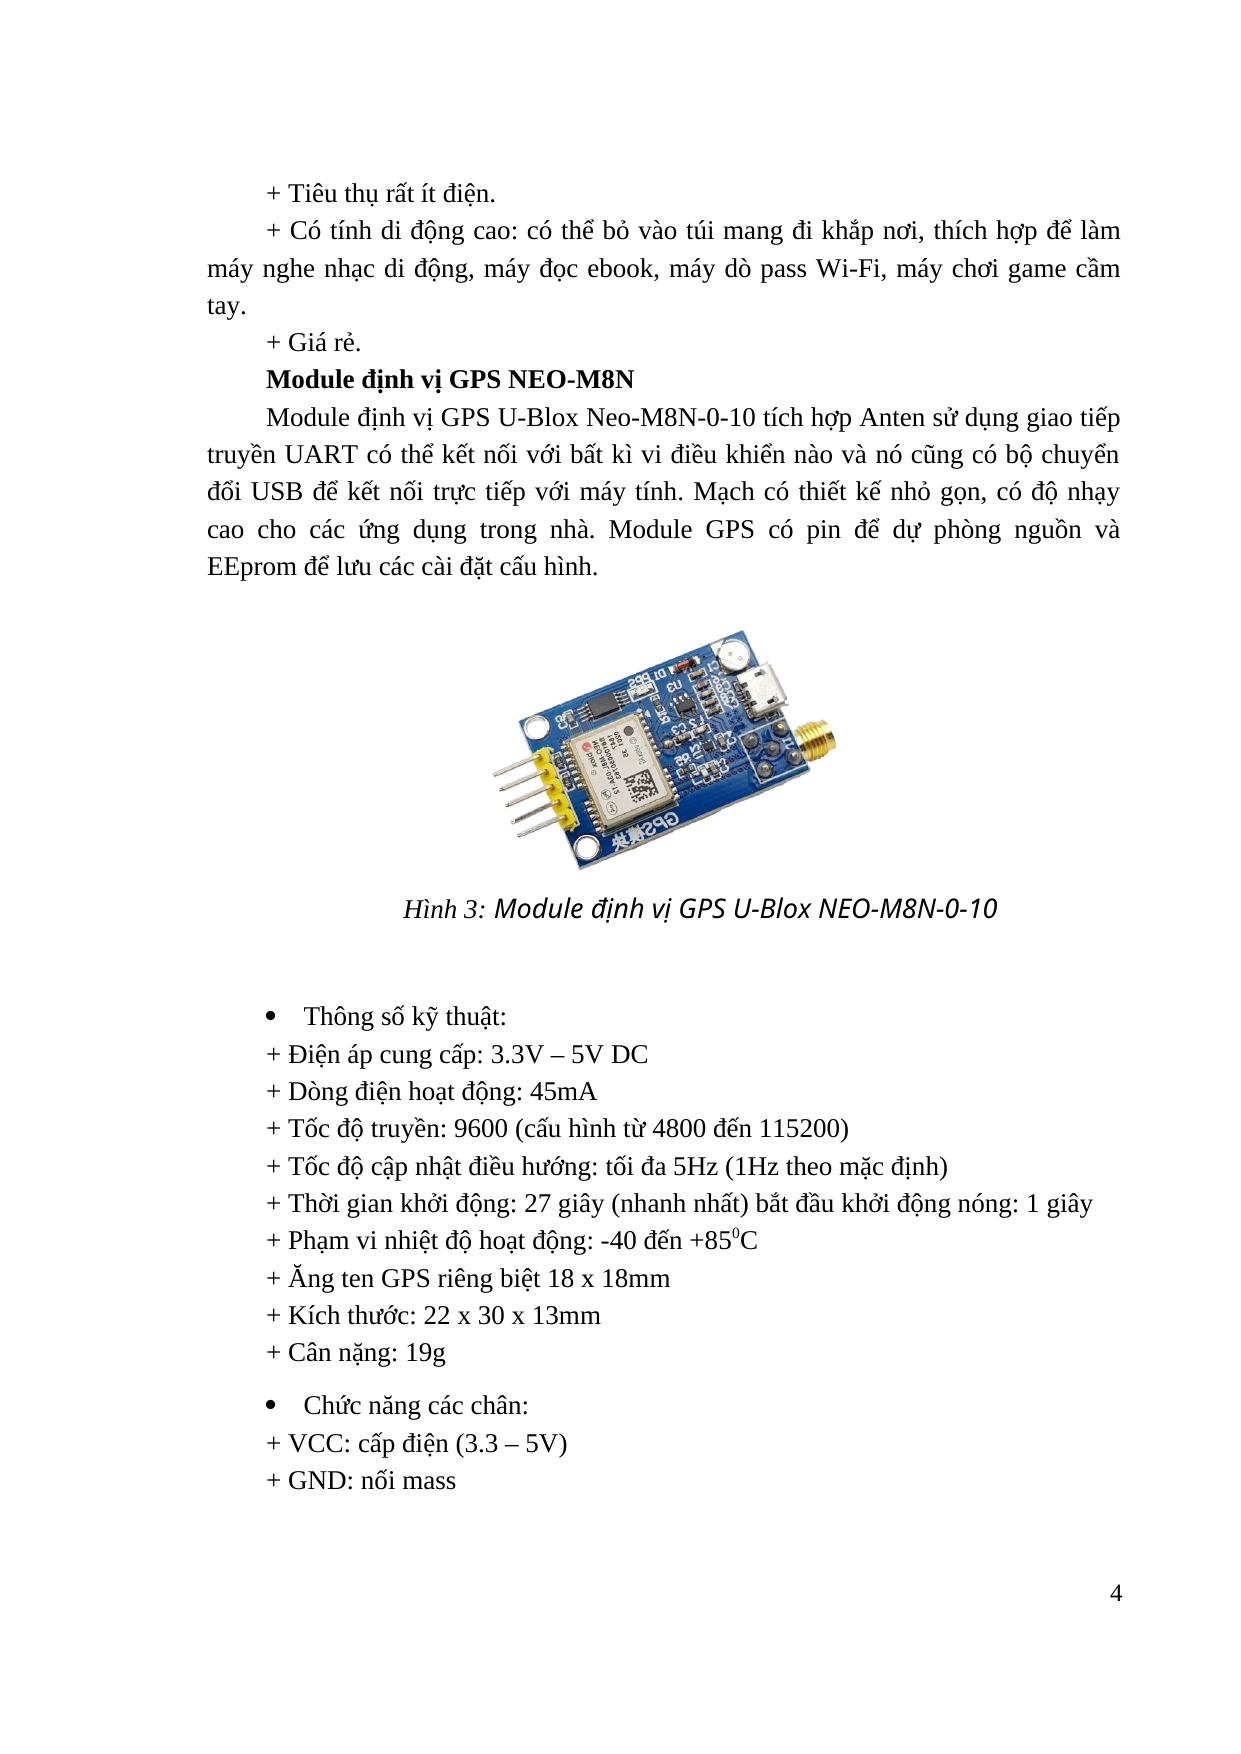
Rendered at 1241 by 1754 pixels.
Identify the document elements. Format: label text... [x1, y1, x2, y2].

text + Phạm vi nhiệt độ hoạt động: -40 đến +850C [266, 1224, 1122, 1256]
text Hình 3: Module định vị GPS U-Blox NEO-M8N-0-10 [207, 890, 1122, 927]
text + Điện áp cung cấp: 3.3V – 5V DC [266, 1038, 1122, 1069]
text + Dòng điện hoạt động: 45mA [266, 1075, 1122, 1106]
list Chức năng các chân: [266, 1389, 1122, 1420]
text + Tiêu thụ rất ít điện. [207, 177, 1122, 208]
text + Ăng ten GPS riêng biệt 18 x 18mm [266, 1262, 1122, 1293]
text + GND: nối mass [266, 1464, 1122, 1495]
text + VCC: cấp điện (3.3 – 5V) [266, 1427, 1122, 1458]
picture [488, 621, 840, 878]
text + Cân nặng: 19g [266, 1336, 1122, 1367]
text Module định vị GPS NEO-M8N [207, 364, 1122, 395]
list Thông số kỹ thuật: [266, 1000, 1122, 1032]
text + Kích thước: 22 x 30 x 13mm [266, 1299, 1122, 1330]
text + Tốc độ truyền: 9600 (cấu hình từ 4800 đến 115200) [266, 1112, 1122, 1144]
text + Giá rẻ. [207, 326, 1122, 357]
text + Có tính di động cao: có thể bỏ vào túi mang đi khắp nơi, thích hợp để làm máy nghe nhạc di động, máy đọc ebook, máy dò pass Wi-Fi, máy chơi game cầm tay. [207, 214, 1122, 320]
text + Thời gian khởi động: 27 giây (nhanh nhất) bắt đầu khởi động nóng: 1 giây [266, 1187, 1122, 1218]
text Module định vị GPS U-Blox Neo-M8N-0-10 tích hợp Anten sử dụng giao tiếp truyền UART có thể kết nối với bất kì vi điều khiển nào và nó cũng có bộ chuyển đổi USB để kết nối trực tiếp với máy tính. Mạch có thiết kế nhỏ gọn, có độ nhạy cao cho các ứng dụng trong nhà. Module GPS có pin để dự phòng nguồn và EEprom để lưu các cài đặt cấu hình. [207, 401, 1122, 581]
text + Tốc độ cập nhật điều hướng: tối đa 5Hz (1Hz theo mặc định) [266, 1150, 1122, 1181]
